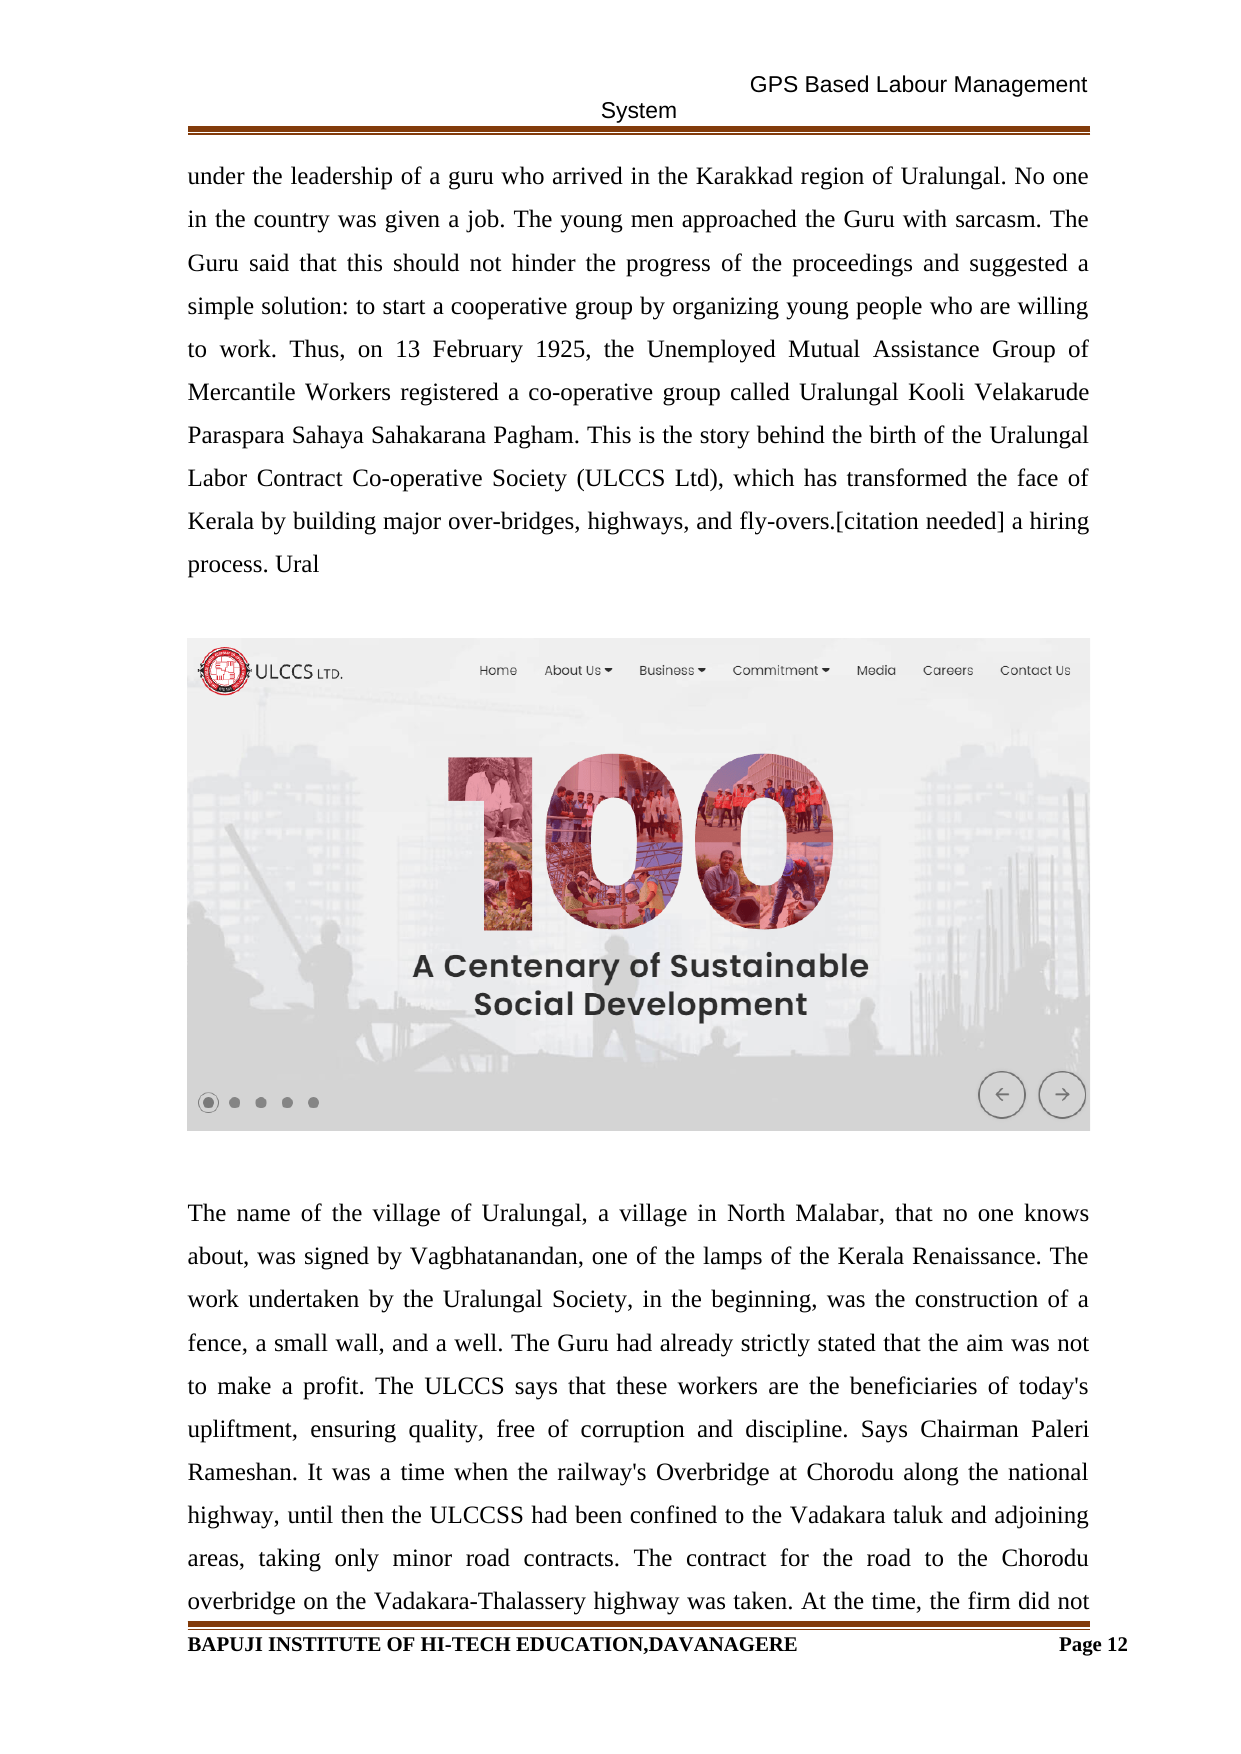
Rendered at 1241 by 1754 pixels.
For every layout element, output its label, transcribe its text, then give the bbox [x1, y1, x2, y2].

text under the leadership of a guru who arrived in the Karakkad region of Uralungal. No one in the country was given a job. The young men approached the Guru with sarcasm. The Guru said that this should not hinder the progress of the proceedings and suggested a simple solution: to start a cooperative group by organizing young people who are willing to work. Thus, on 13 February 1925, the Unemployed Mutual Assistance Group of Mercantile Workers registered a co-operative group called Uralungal Kooli Velakarude Paraspara Sahaya Sahakarana Pagham. This is the story behind the birth of the Uralungal Labor Contract Co-operative Society (ULCCS Ltd), which has transformed the face of Kerala by building major over-bridges, highways, and fly-overs.[citation needed] a hiring process. Ural [187, 161, 1090, 578]
picture [187, 638, 1091, 1131]
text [187, 1198, 1090, 1615]
